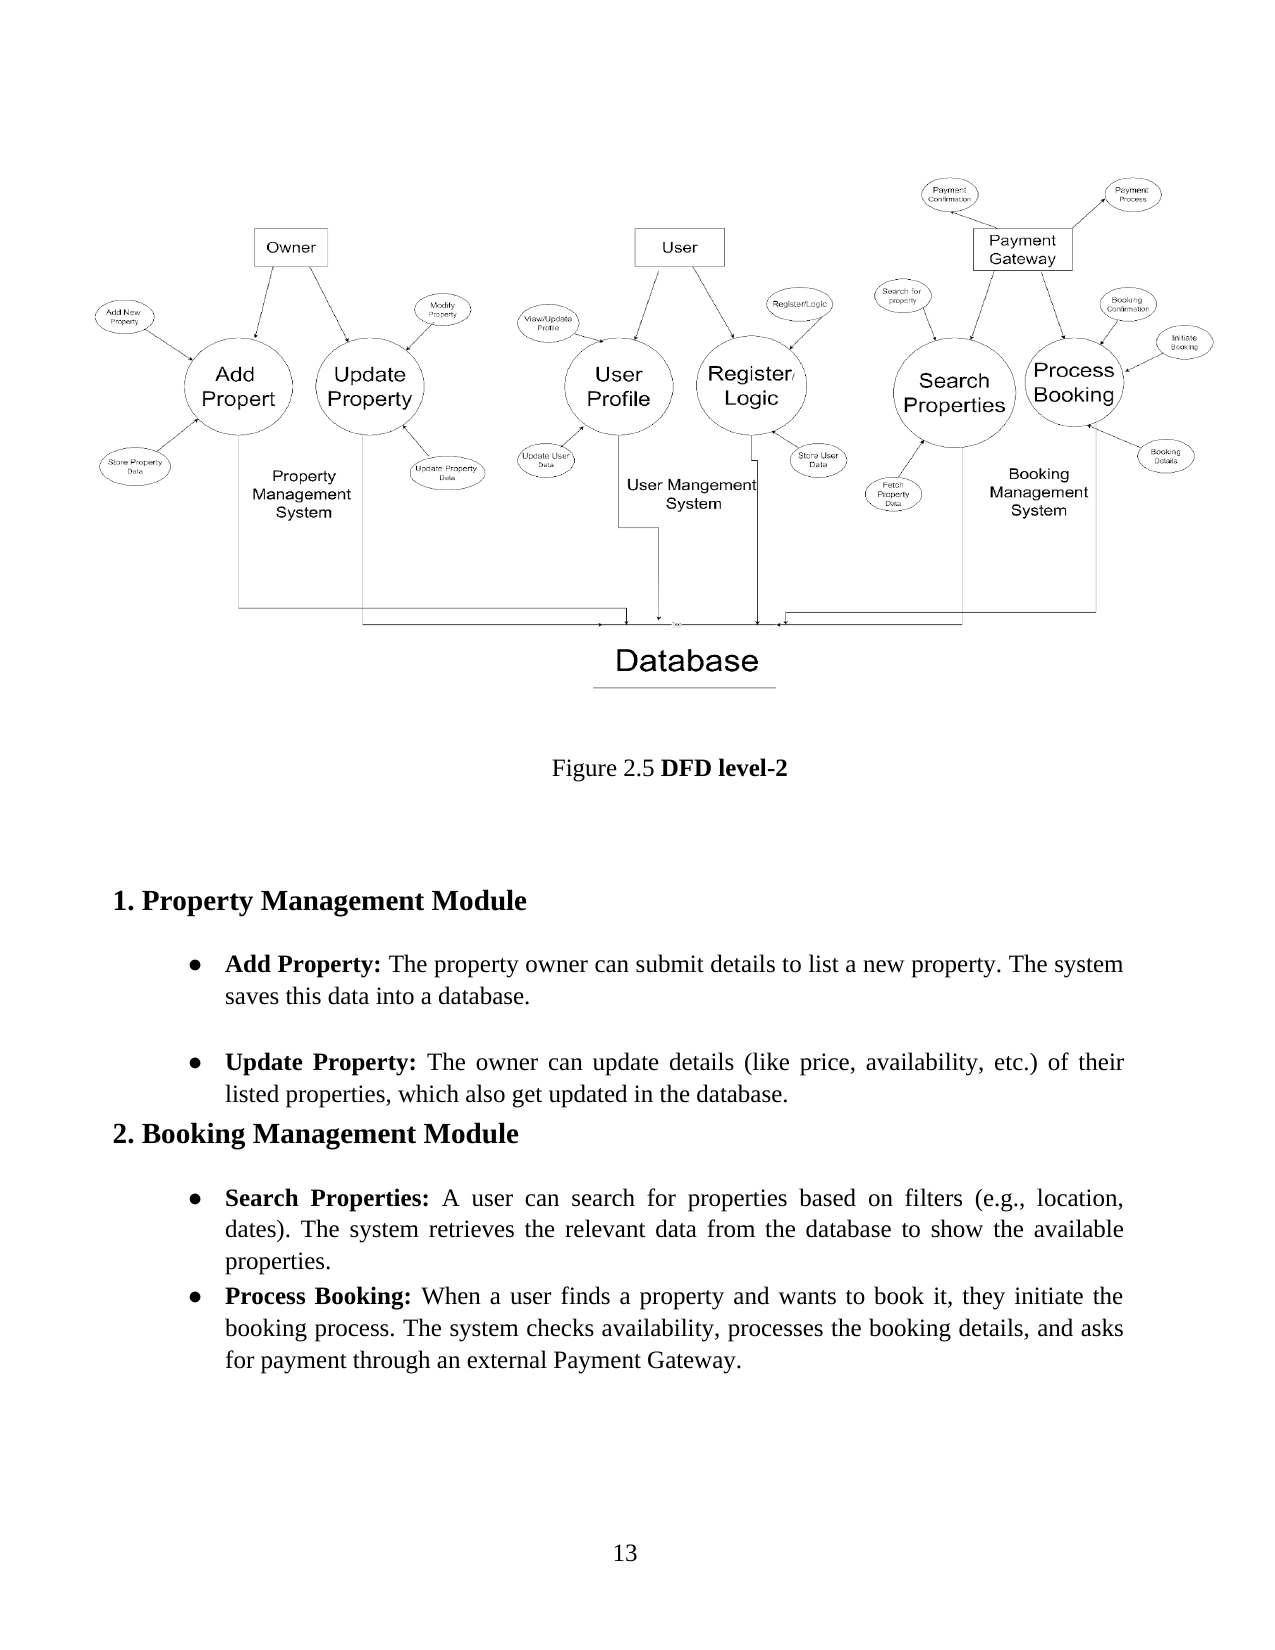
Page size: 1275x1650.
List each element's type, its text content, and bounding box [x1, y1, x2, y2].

list Search Properties: A user can search for properties based on filters (e.g., location, dates). The system retrieves the relevant data from the database to show the available properties. [187, 1182, 1125, 1275]
list Update Property: The owner can update details (like price, availability, etc.) of their listed properties, which also get updated in the database. [187, 1047, 1125, 1108]
list Process Booking: When a user finds a property and wants to book it, they initiate the booking process. The system checks availability, processes the booking details, and asks for payment through an external Payment Gateway. [187, 1281, 1125, 1374]
text Figure 2.5 DFD level-2 [214, 753, 1125, 781]
picture [90, 174, 1218, 693]
list Property Management Module [112, 883, 1125, 916]
list Add Property: The property owner can submit details to list a new property. The system saves this data into a database. [187, 949, 1125, 1010]
list Booking Management Module [112, 1116, 1125, 1149]
